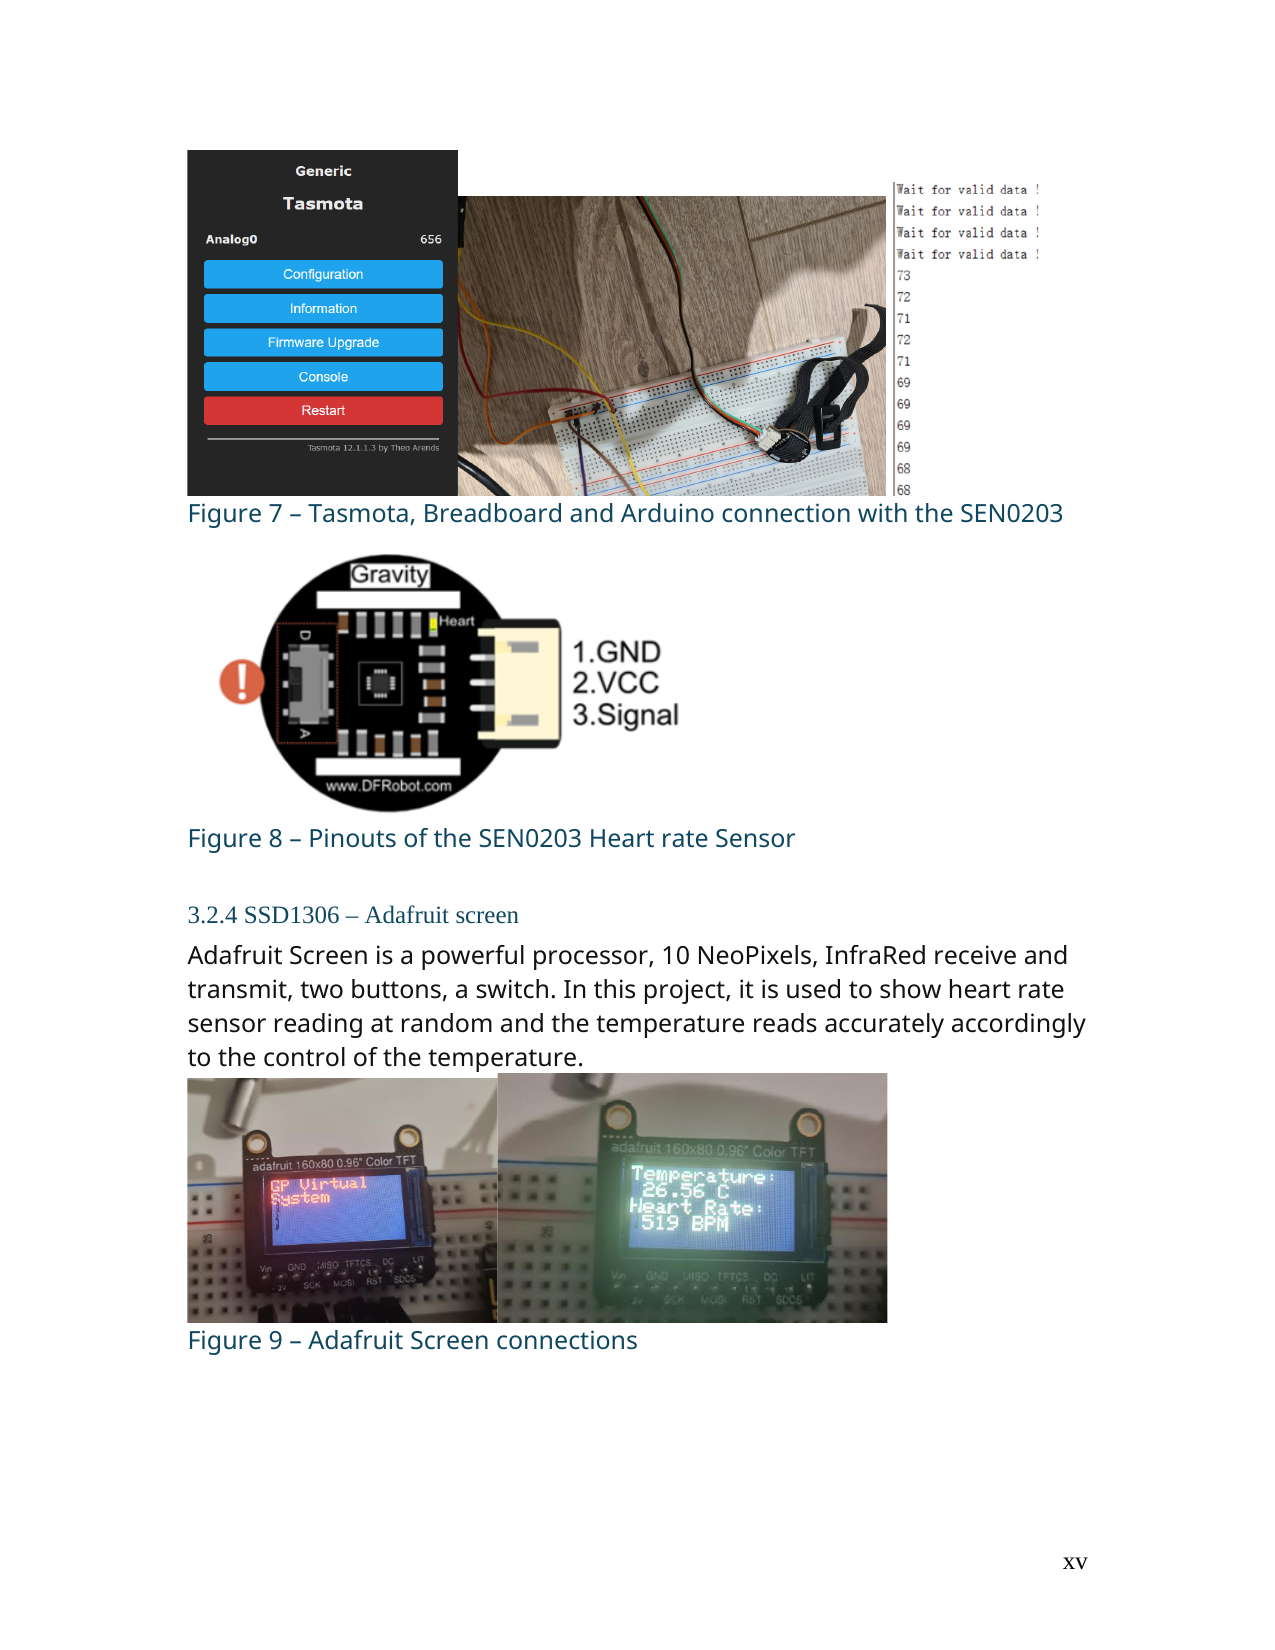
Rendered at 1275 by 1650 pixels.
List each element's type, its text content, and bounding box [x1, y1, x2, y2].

picture [187, 150, 886, 496]
text Adafruit Screen is a powerful processor, 10 NeoPixels, InfraRed receive and transmit, two buttons, a switch. In this project, it is used to show heart rate sensor reading at random and the temperature reads accurately accordingly to the control of the temperature. [187, 937, 1088, 1074]
picture [187, 538, 720, 821]
subtitle 3.2.4 SSD1306 – Adafruit screen [187, 900, 1088, 929]
text Figure 8 – Pinouts of the SEN0203 Heart rate Sensor [187, 821, 1088, 855]
picture [187, 1073, 888, 1323]
picture [892, 182, 1050, 496]
